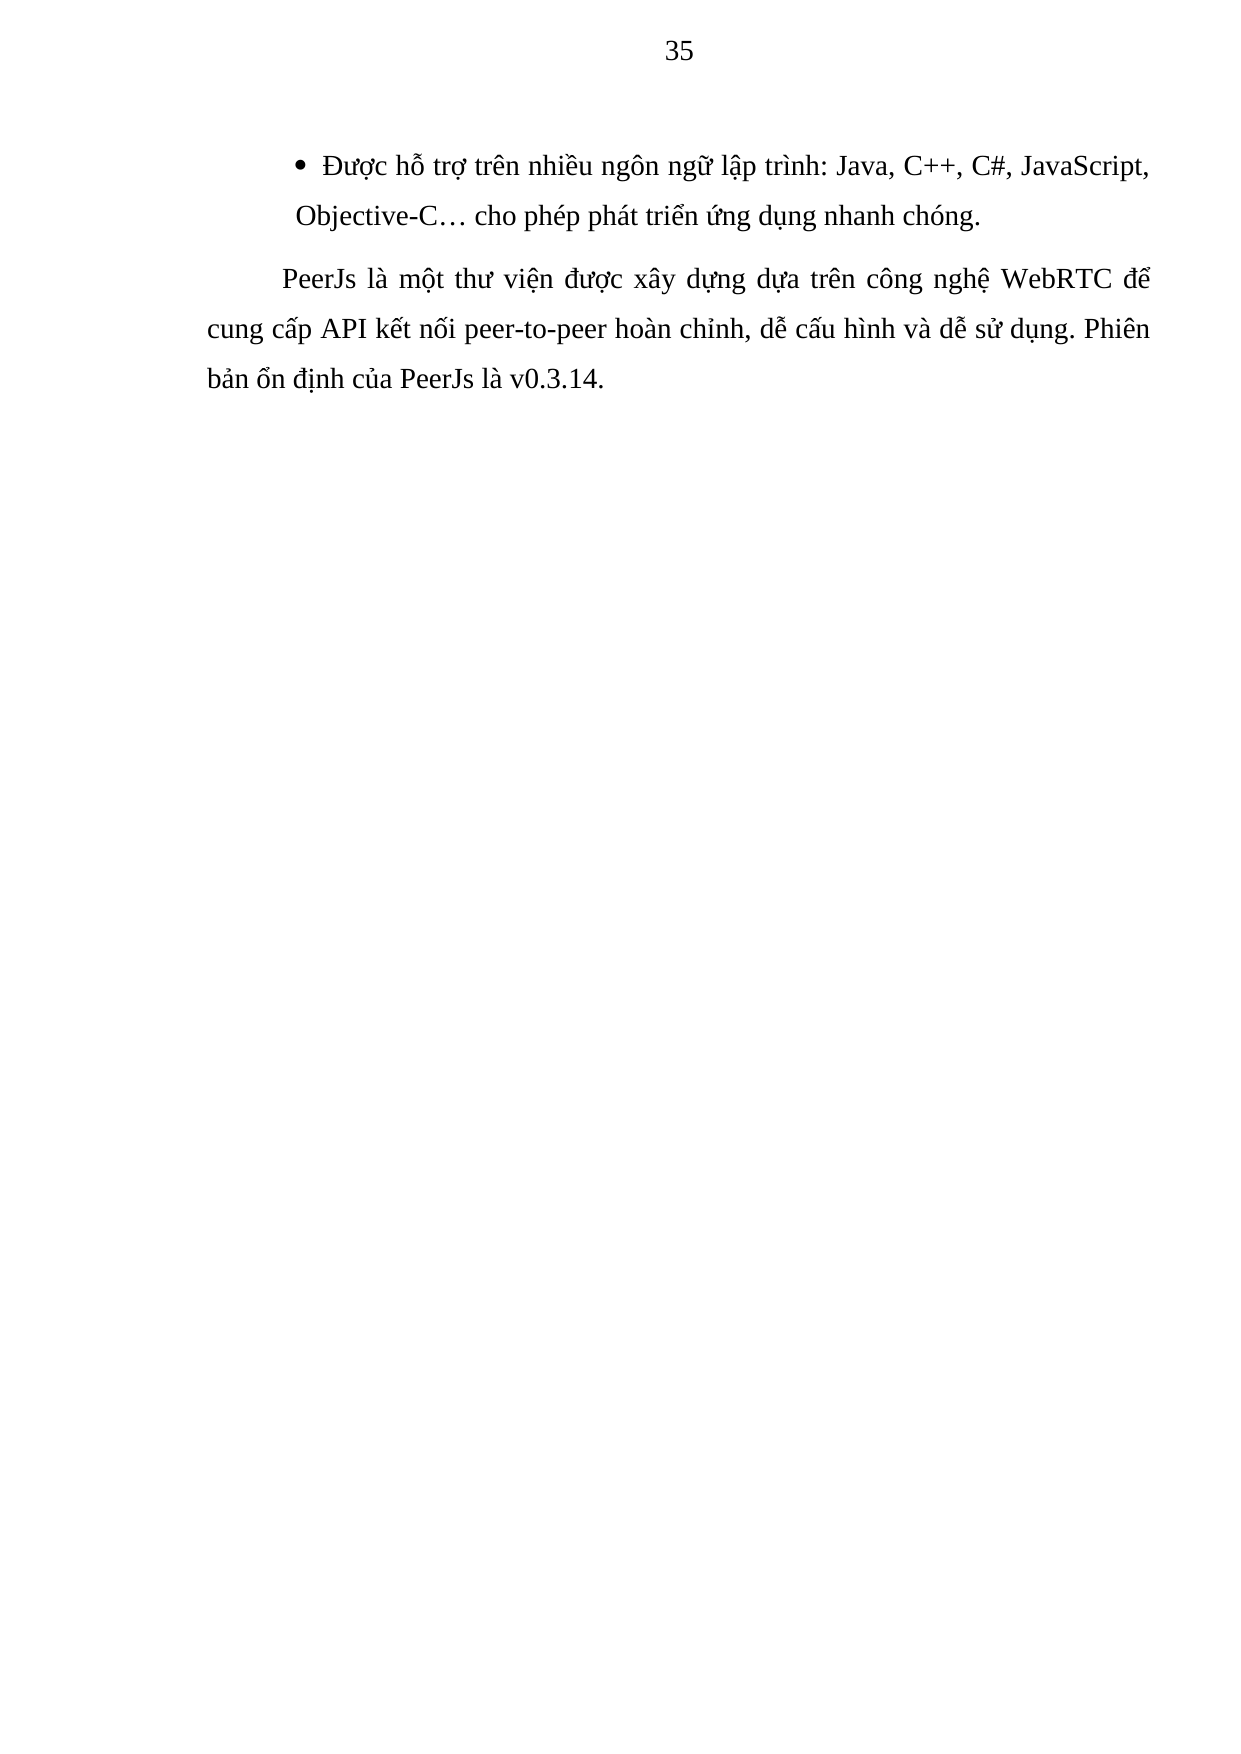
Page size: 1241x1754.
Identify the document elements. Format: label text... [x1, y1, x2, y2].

text PeerJs là một thư viện được xây dựng dựa trên công nghệ WebRTC để cung cấp API kết nối peer-to-peer hoàn chỉnh, dễ cấu hình và dễ sử dụng. Phiên bản ổn định của PeerJs là v0.3.14. [207, 261, 1152, 395]
list Được hỗ trợ trên nhiều ngôn ngữ lập trình: Java, C++, C#, JavaScript, Objective-C… cho phép phát triển ứng dụng nhanh chóng. [295, 148, 1152, 232]
